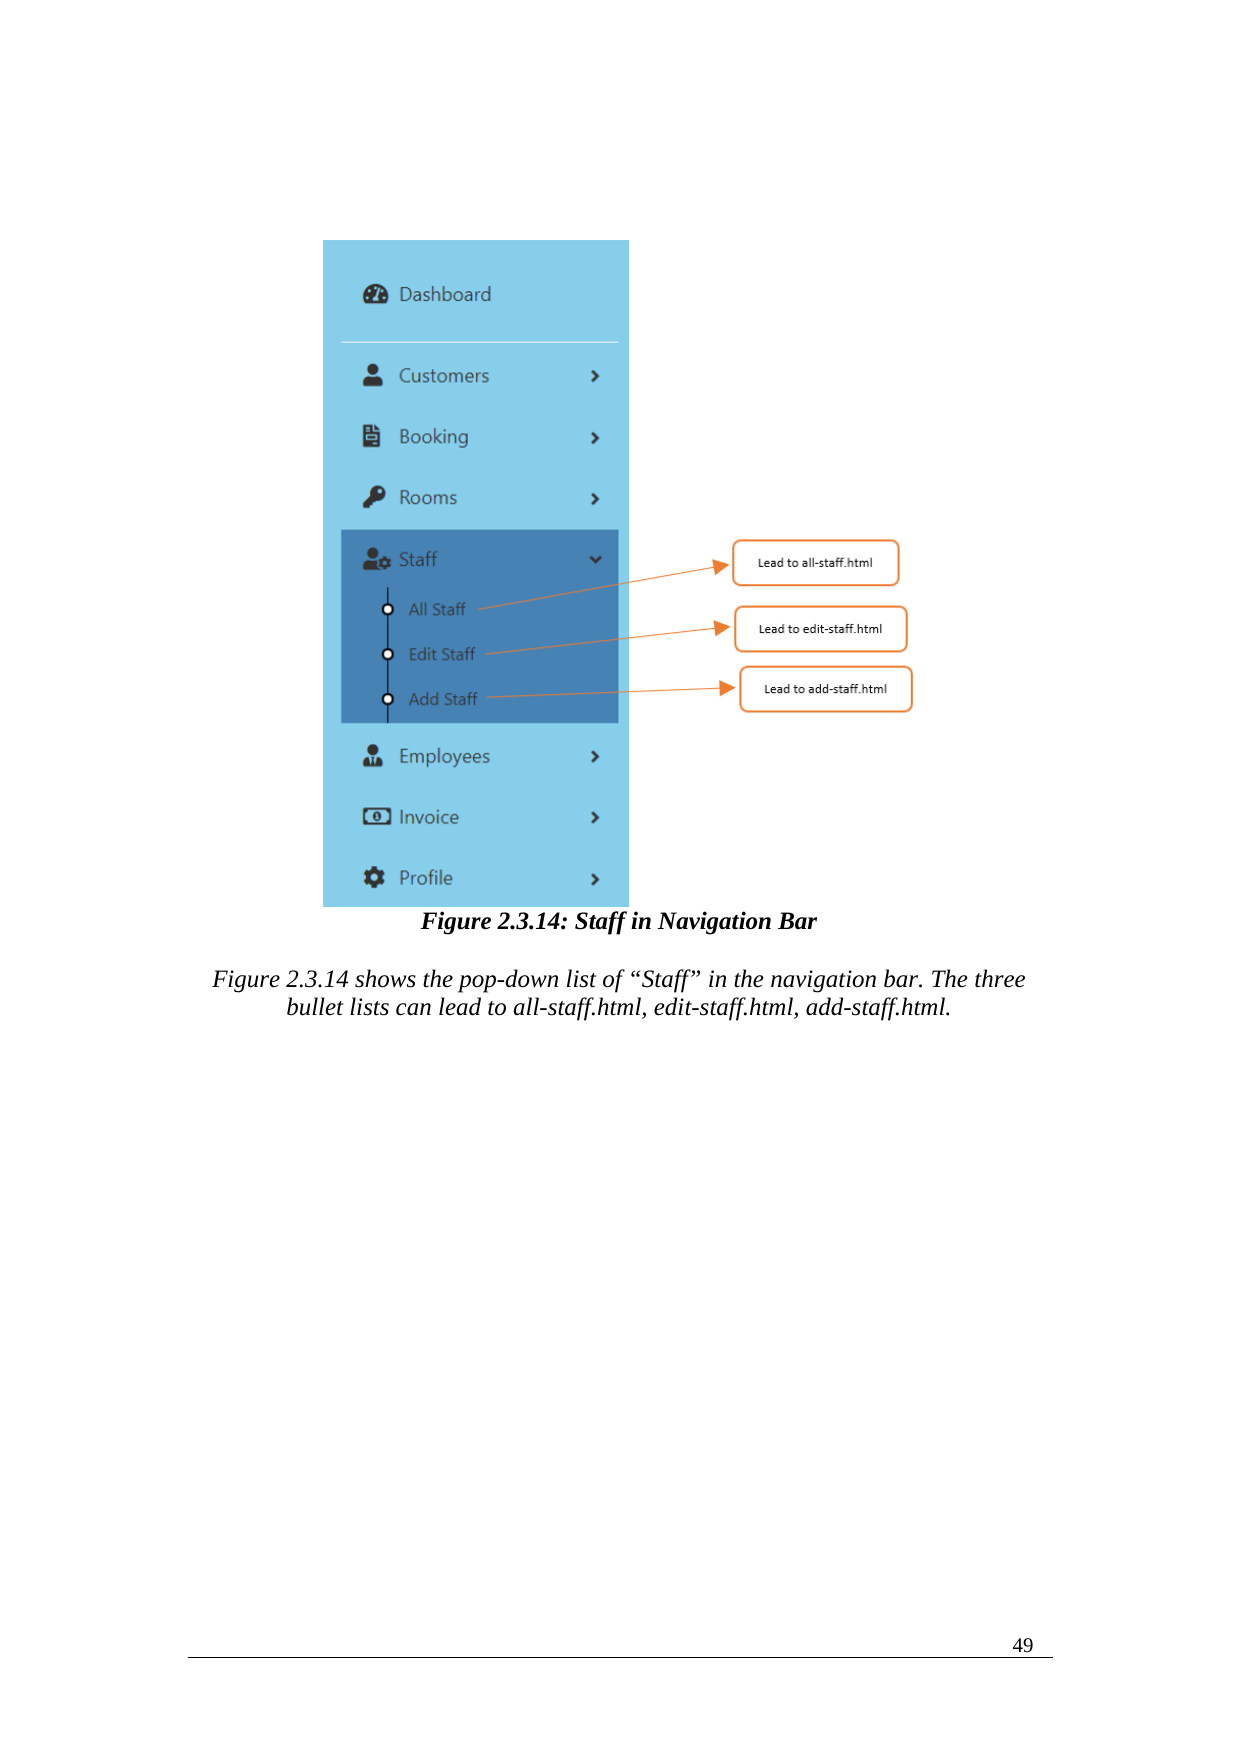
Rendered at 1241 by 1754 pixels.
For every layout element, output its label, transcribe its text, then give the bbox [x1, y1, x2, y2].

text Figure 2.3.14 shows the pop-down list of “Staff” in the navigation bar. The three bullet lists can lead to all-staff.html, edit-staff.html, add-staff.html. [187, 964, 1053, 1021]
picture [320, 236, 920, 907]
text Figure 2.3.14: Staff in Navigation Bar [187, 906, 1053, 935]
